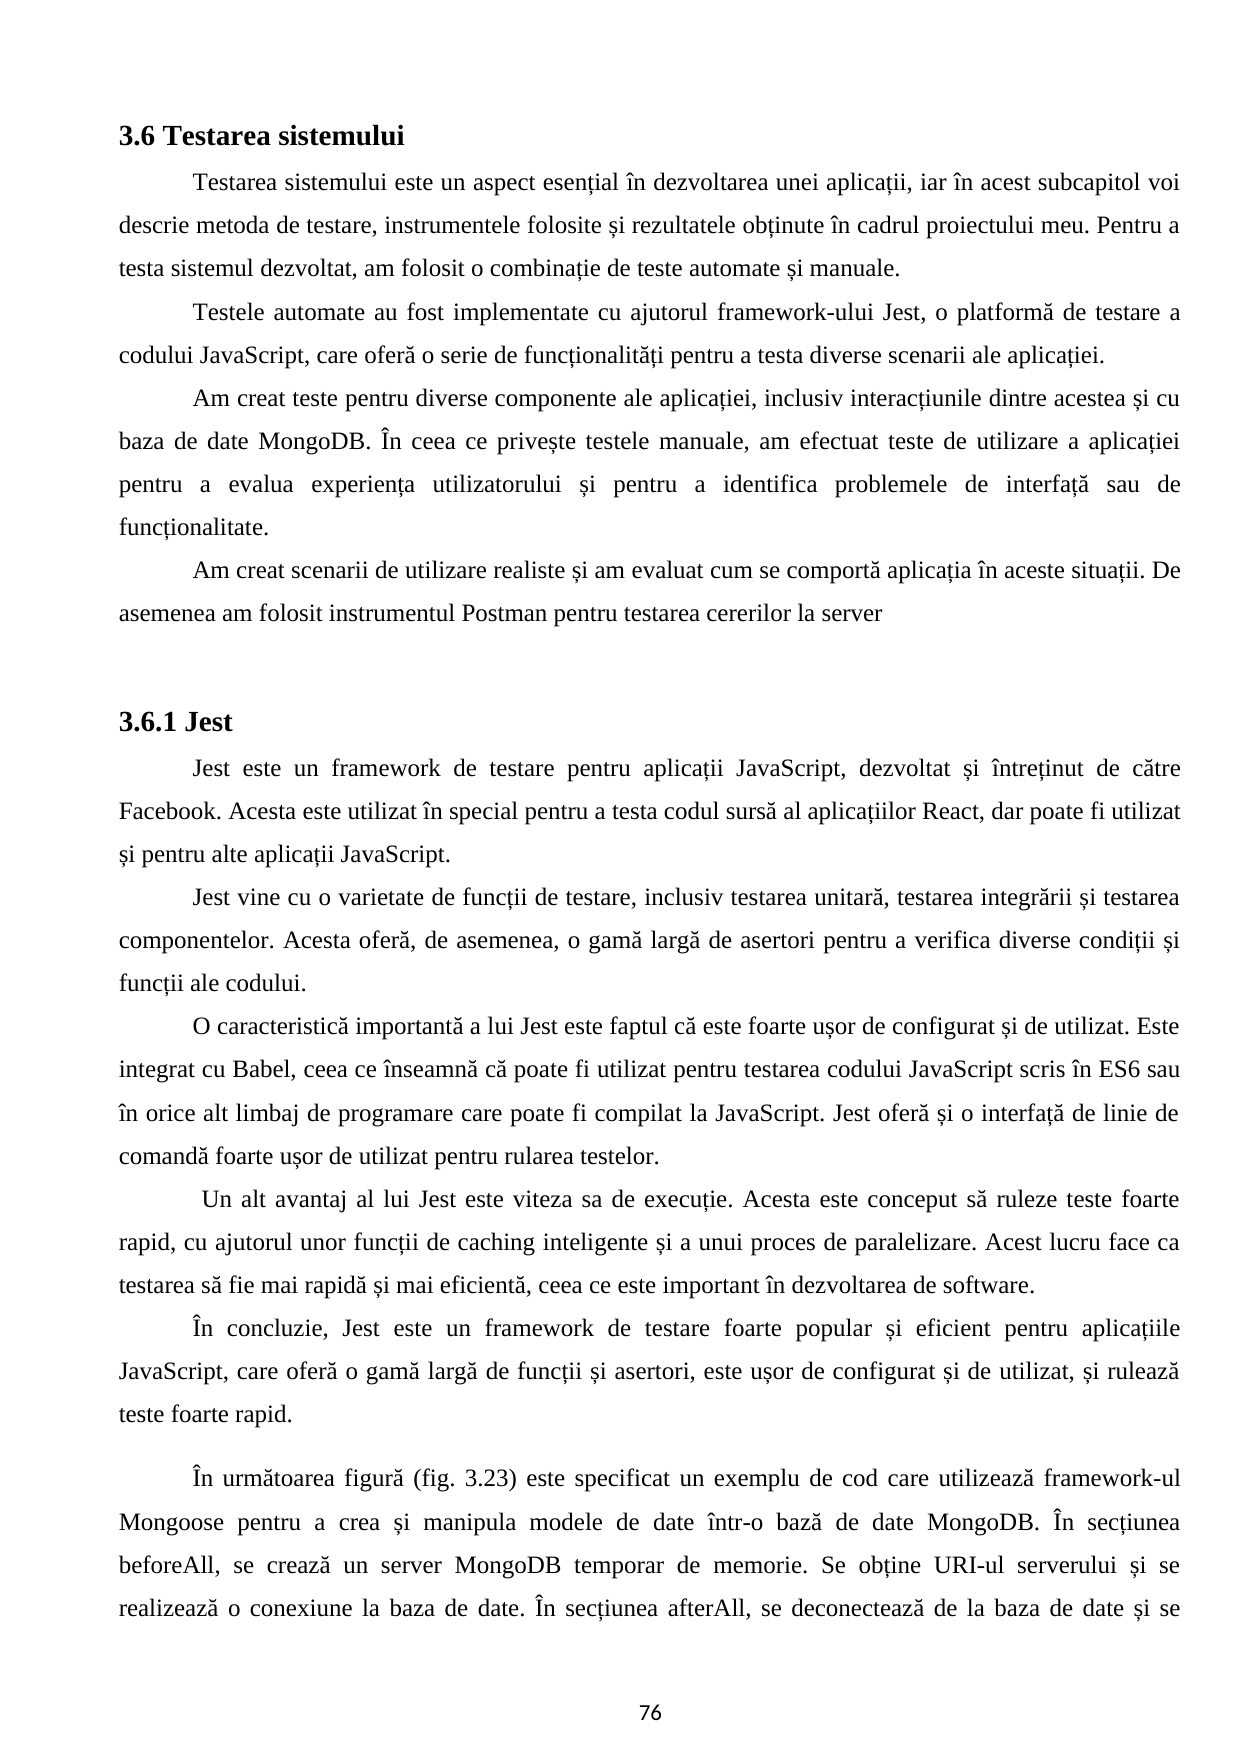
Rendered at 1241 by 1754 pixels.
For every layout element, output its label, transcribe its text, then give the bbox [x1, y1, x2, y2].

text Testele automate au fost implementate cu ajutorul framework-ului Jest, o platformă de testare a codului JavaScript, care oferă o serie de funcționalități pentru a testa diverse scenarii ale aplicației. [118, 297, 1182, 368]
text Testarea sistemului este un aspect esențial în dezvoltarea unei aplicații, iar în acest subcapitol voi descrie metoda de testare, instrumentele folosite și rezultatele obținute în cadrul proiectului meu. Pentru a testa sistemul dezvoltat, am folosit o combinație de teste automate și manuale. [118, 167, 1182, 282]
text Jest este un framework de testare pentru aplicații JavaScript, dezvoltat și întreținut de către Facebook. Acesta este utilizat în special pentru a testa codul sursă al aplicațiilor React, dar poate fi utilizat și pentru alte aplicații JavaScript. [118, 753, 1182, 868]
text Un alt avantaj al lui Jest este viteza sa de execuție. Acesta este conceput să ruleze teste foarte rapid, cu ajutorul unor funcții de caching inteligente și a unui proces de paralelizare. Acest lucru face ca testarea să fie mai rapidă și mai eficientă, ceea ce este important în dezvoltarea de software. [118, 1184, 1182, 1299]
subtitle 3.6.1 Jest [118, 704, 1182, 738]
text Jest vine cu o varietate de funcții de testare, inclusiv testarea unitară, testarea integrării și testarea componentelor. Acesta oferă, de asemenea, o gamă largă de asertori pentru a verifica diverse condiții și funcții ale codului. [118, 882, 1182, 997]
text Am creat scenarii de utilizare realiste și am evaluat cum se comportă aplicația în aceste situații. De asemenea am folosit instrumentul Postman pentru testarea cererilor la server [118, 555, 1182, 627]
text Am creat teste pentru diverse componente ale aplicației, inclusiv interacțiunile dintre acestea și cu baza de date MongoDB. În ceea ce privește testele manuale, am efectuat teste de utilizare a aplicației pentru a evalua experiența utilizatorului și pentru a identifica problemele de interfață sau de funcționalitate. [118, 383, 1182, 541]
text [118, 1463, 1182, 1622]
text În concluzie, Jest este un framework de testare foarte popular și eficient pentru aplicațiile JavaScript, care oferă o gamă largă de funcții și asertori, este ușor de configurat și de utilizat, și rulează teste foarte rapid. [118, 1313, 1182, 1428]
text O caracteristică importantă a lui Jest este faptul că este foarte ușor de configurat și de utilizat. Este integrat cu Babel, ceea ce înseamnă că poate fi utilizat pentru testarea codului JavaScript scris în ES6 sau în orice alt limbaj de programare care poate fi compilat la JavaScript. Jest oferă și o interfață de linie de comandă foarte ușor de utilizat pentru rularea testelor. [118, 1011, 1182, 1169]
subtitle 3.6 Testarea sistemului [118, 118, 1182, 152]
